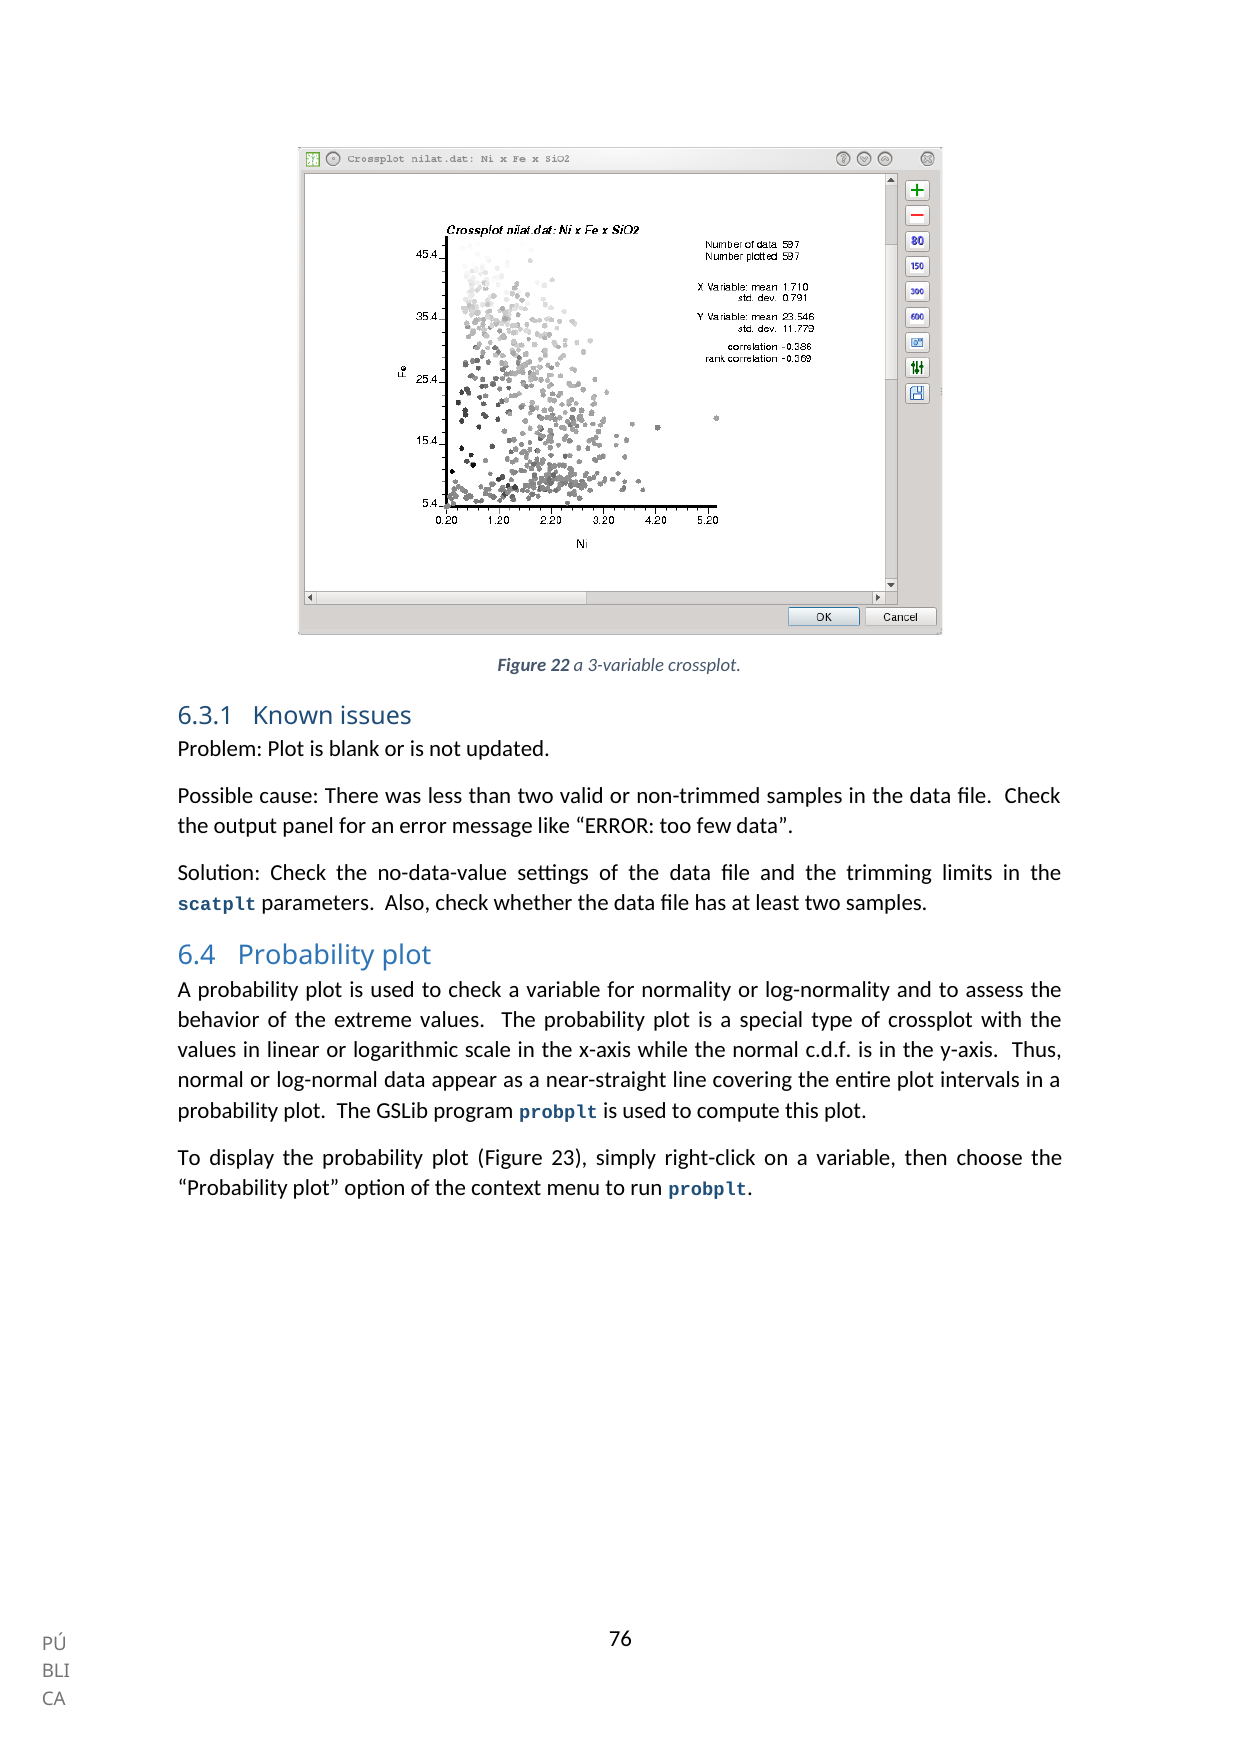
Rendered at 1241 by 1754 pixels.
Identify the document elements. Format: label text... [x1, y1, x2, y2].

picture [297, 147, 943, 635]
text Solution: Check the no-data-value settings of the data file and the trimming limits in the scatplt parameters. Also, check whether the data file has at least two samples. [177, 858, 1063, 916]
subtitle Probability plot [177, 935, 1063, 972]
text Figure 22 a 3-variable crossplot. [177, 653, 1063, 676]
text To display the probability plot (Figure 22), simply right-click on a variable, then choose the “Probability plot” option of the context menu to run probplt. [177, 1143, 1063, 1201]
text A probability plot is used to check a variable for normality or log-normality and to assess the behavior of the extreme values. The probability plot is a special type of crossplot with the values in linear or logarithmic scale in the x-axis while the normal c.d.f. is in the y-axis. Thus, normal or log-normal data appear as a near-straight line covering the entire plot intervals in a probability plot. The GSLib program probplt is used to compute this plot. [177, 975, 1063, 1124]
text Problem: Plot is blank or is not updated. [177, 734, 1063, 762]
subtitle Known issues [177, 697, 1063, 731]
text Possible cause: There was less than two valid or non-trimmed samples in the data file. Check the output panel for an error message like “ERROR: too few data”. [177, 781, 1063, 839]
